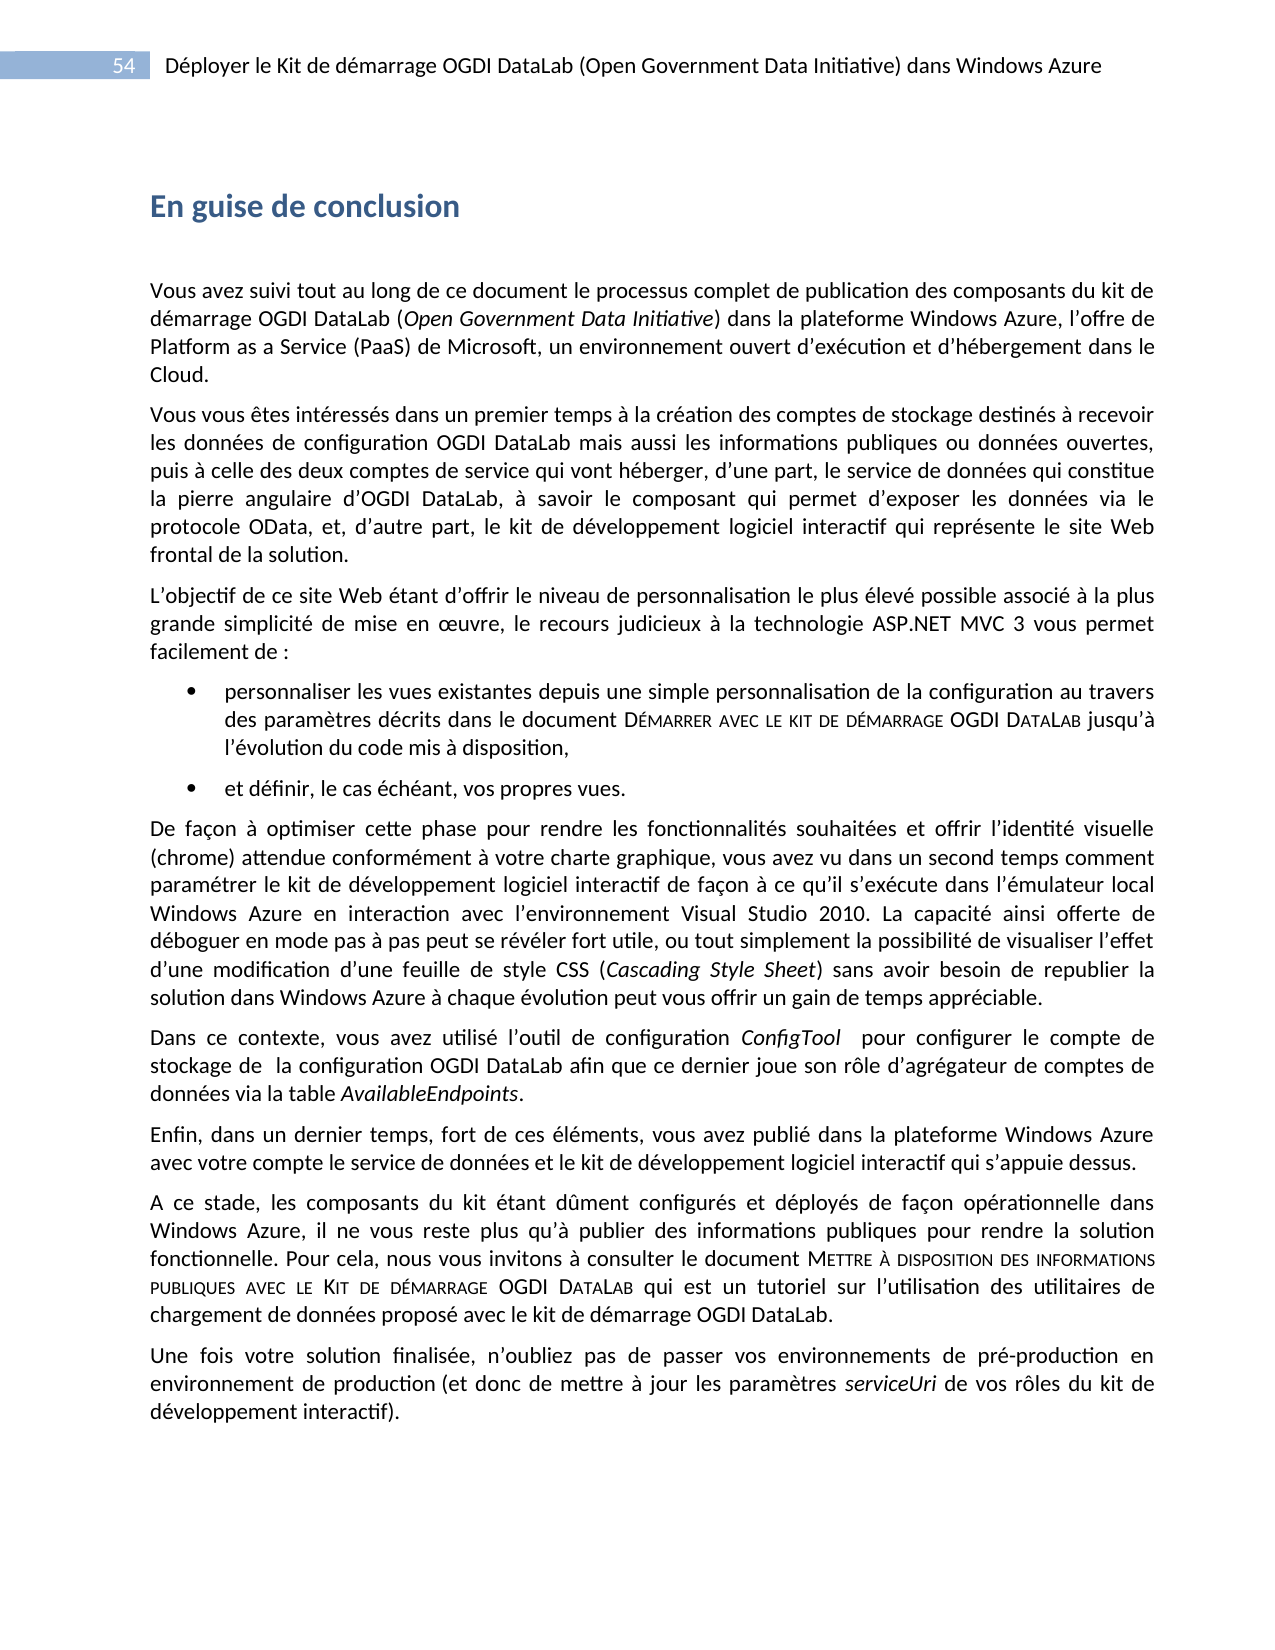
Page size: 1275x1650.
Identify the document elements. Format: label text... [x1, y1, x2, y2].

text Une fois votre solution finalisée, n’oubliez pas de passer vos environnements de pré-production en environnement de production (et donc de mettre à jour les paramètres serviceUri de vos rôles du kit de développement interactif). [150, 1341, 1155, 1425]
subtitle En guise de conclusion [150, 185, 1155, 226]
text Vous avez suivi tout au long de ce document le processus complet de publication des composants du kit de démarrage OGDI DataLab (Open Government Data Initiative) dans la plateforme Windows Azure, l’offre de Platform as a Service (PaaS) de Microsoft, un environnement ouvert d’exécution et d’hébergement dans le Cloud. [150, 276, 1155, 388]
text Enfin, dans un dernier temps, fort de ces éléments, vous avez publié dans la plateforme Windows Azure avec votre compte le service de données et le kit de développement logiciel interactif qui s’appuie dessus. [150, 1120, 1155, 1176]
list personnaliser les vues existantes depuis une simple personnalisation de la configuration au travers des paramètres décrits dans le document Démarrer avec le kit de démarrage OGDI DataLab jusqu’à l’évolution du code mis à disposition, [187, 677, 1155, 762]
text Vous vous êtes intéressés dans un premier temps à la création des comptes de stockage destinés à recevoir les données de configuration OGDI DataLab mais aussi les informations publiques ou données ouvertes, puis à celle des deux comptes de service qui vont héberger, d’une part, le service de données qui constitue la pierre angulaire d’OGDI DataLab, à savoir le composant qui permet d’exposer les données via le protocole OData, et, d’autre part, le kit de développement logiciel interactif qui représente le site Web frontal de la solution. [150, 400, 1155, 568]
text Dans ce contexte, vous avez utilisé l’outil de configuration ConfigTool pour configurer le compte de stockage de la configuration OGDI DataLab afin que ce dernier joue son rôle d’agrégateur de comptes de données via la table AvailableEndpoints. [150, 1023, 1155, 1107]
text L’objectif de ce site Web étant d’offrir le niveau de personnalisation le plus élevé possible associé à la plus grande simplicité de mise en œuvre, le recours judicieux à la technologie ASP.NET MVC 3 vous permet facilement de : [150, 581, 1155, 665]
text A ce stade, les composants du kit étant dûment configurés et déployés de façon opérationnelle dans Windows Azure, il ne vous reste plus qu’à publier des informations publiques pour rendre la solution fonctionnelle. Pour cela, nous vous invitons à consulter le document Mettre à disposition des informations publiques avec le Kit de démarrage OGDI DataLab qui est un tutoriel sur l’utilisation des utilitaires de chargement de données proposé avec le kit de démarrage OGDI DataLab. [150, 1188, 1155, 1328]
text De façon à optimiser cette phase pour rendre les fonctionnalités souhaitées et offrir l’identité visuelle (chrome) attendue conformément à votre charte graphique, vous avez vu dans un second temps comment paramétrer le kit de développement logiciel interactif de façon à ce qu’il s’exécute dans l’émulateur local Windows Azure en interaction avec l’environnement Visual Studio 2010. La capacité ainsi offerte de déboguer en mode pas à pas peut se révéler fort utile, ou tout simplement la possibilité de visualiser l’effet d’une modification d’une feuille de style CSS (Cascading Style Sheet) sans avoir besoin de republier la solution dans Windows Azure à chaque évolution peut vous offrir un gain de temps appréciable. [150, 814, 1155, 1011]
list et définir, le cas échéant, vos propres vues. [187, 774, 1155, 802]
